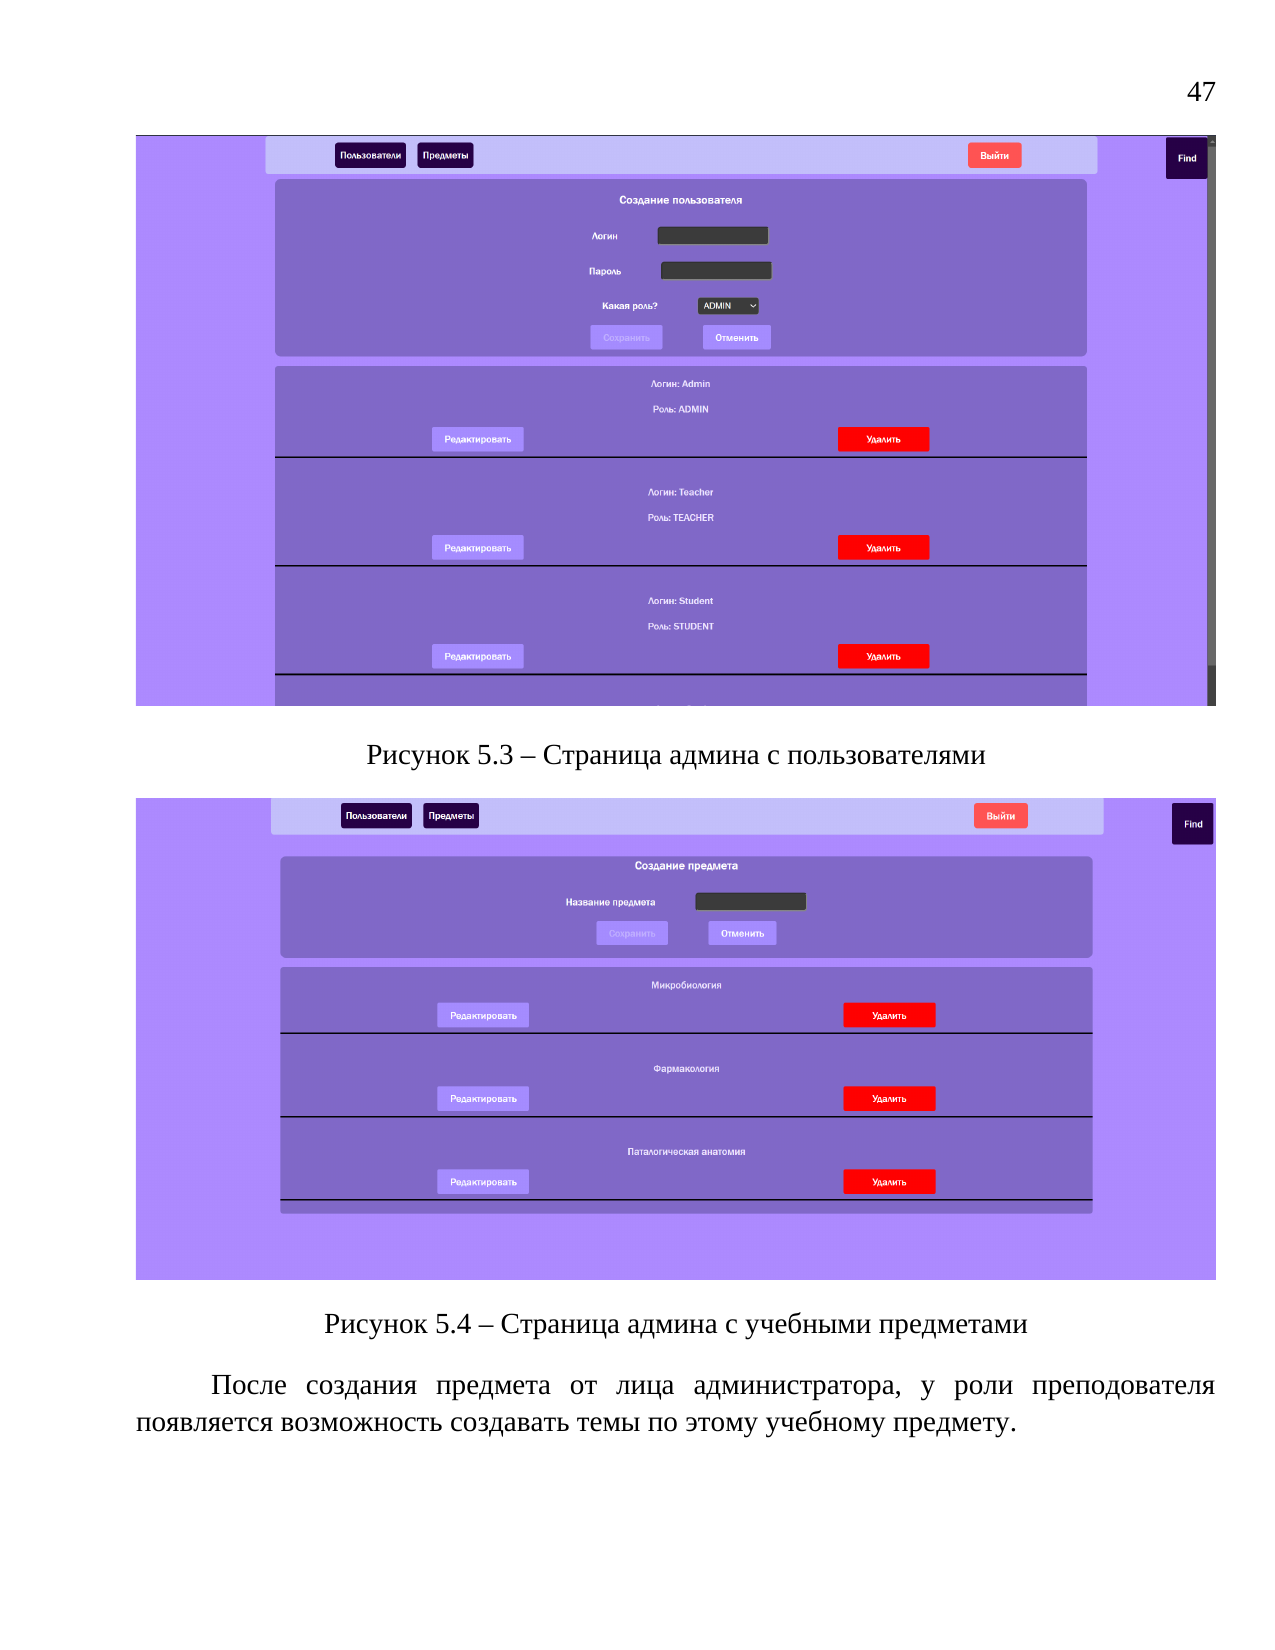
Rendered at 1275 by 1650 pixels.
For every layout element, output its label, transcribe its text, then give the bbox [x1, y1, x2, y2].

text Рисунок 5.4 – Страница админа с учебными предметами [136, 1306, 1216, 1340]
picture [135, 798, 1216, 1280]
text Рисунок 5.3 – Страница админа с пользователями [136, 737, 1216, 771]
text После создания предмета от лица администратора, у роли преподователя появляется возможность создавать темы по этому учебному предмету. [136, 1367, 1216, 1437]
picture [135, 135, 1216, 706]
